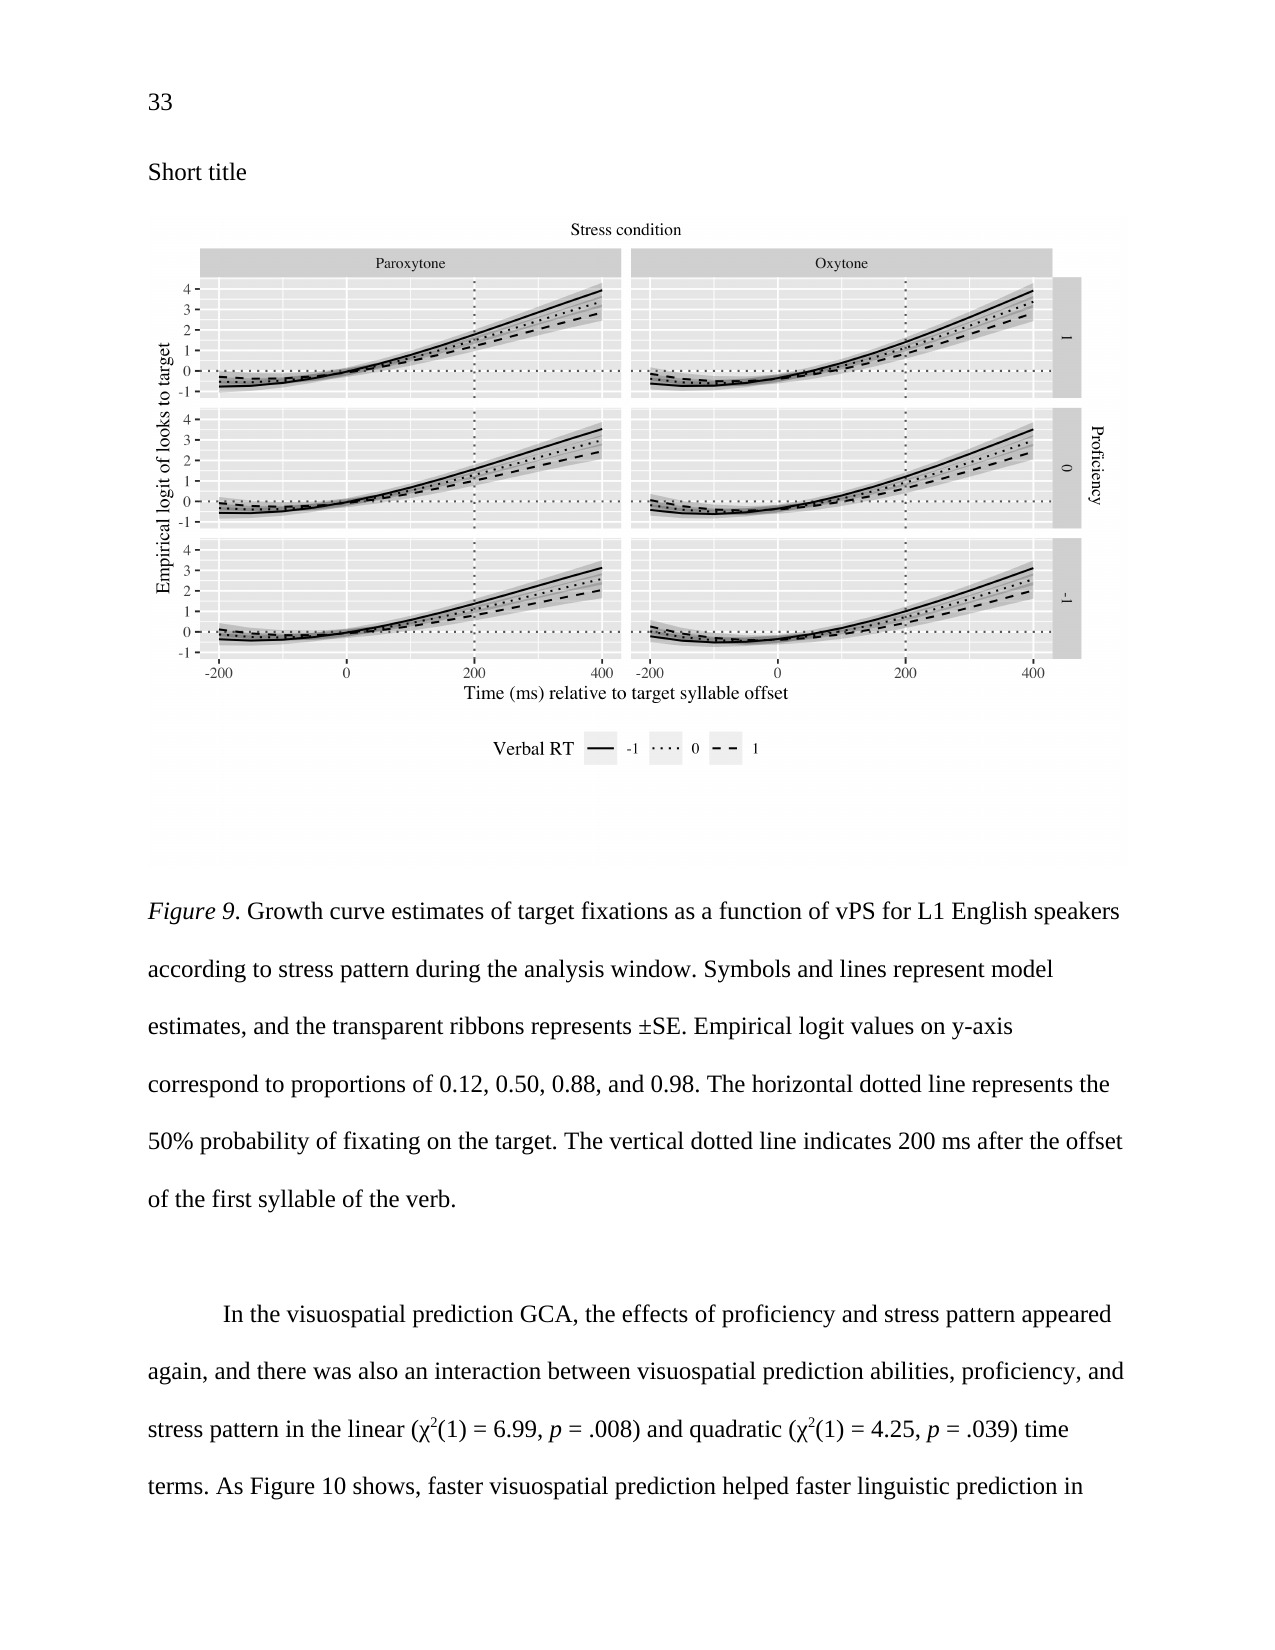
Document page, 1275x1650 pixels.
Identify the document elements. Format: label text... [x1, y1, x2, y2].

text Figure 9. Growth curve estimates of target fixations as a function of vPS for L1 English speakers according to stress pattern during the analysis window. Symbols and lines represent model estimates, and the transparent ribbons represents ±SE. Empirical logit values on y-axis correspond to proportions of 0.12, 0.50, 0.88, and 0.98. The horizontal dotted line represents the 50% probability of fixating on the target. The vertical dotted line indicates 200 ms after the offset of the first syllable of the verb. [148, 896, 1127, 1213]
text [148, 1299, 1127, 1500]
picture [147, 215, 1127, 868]
